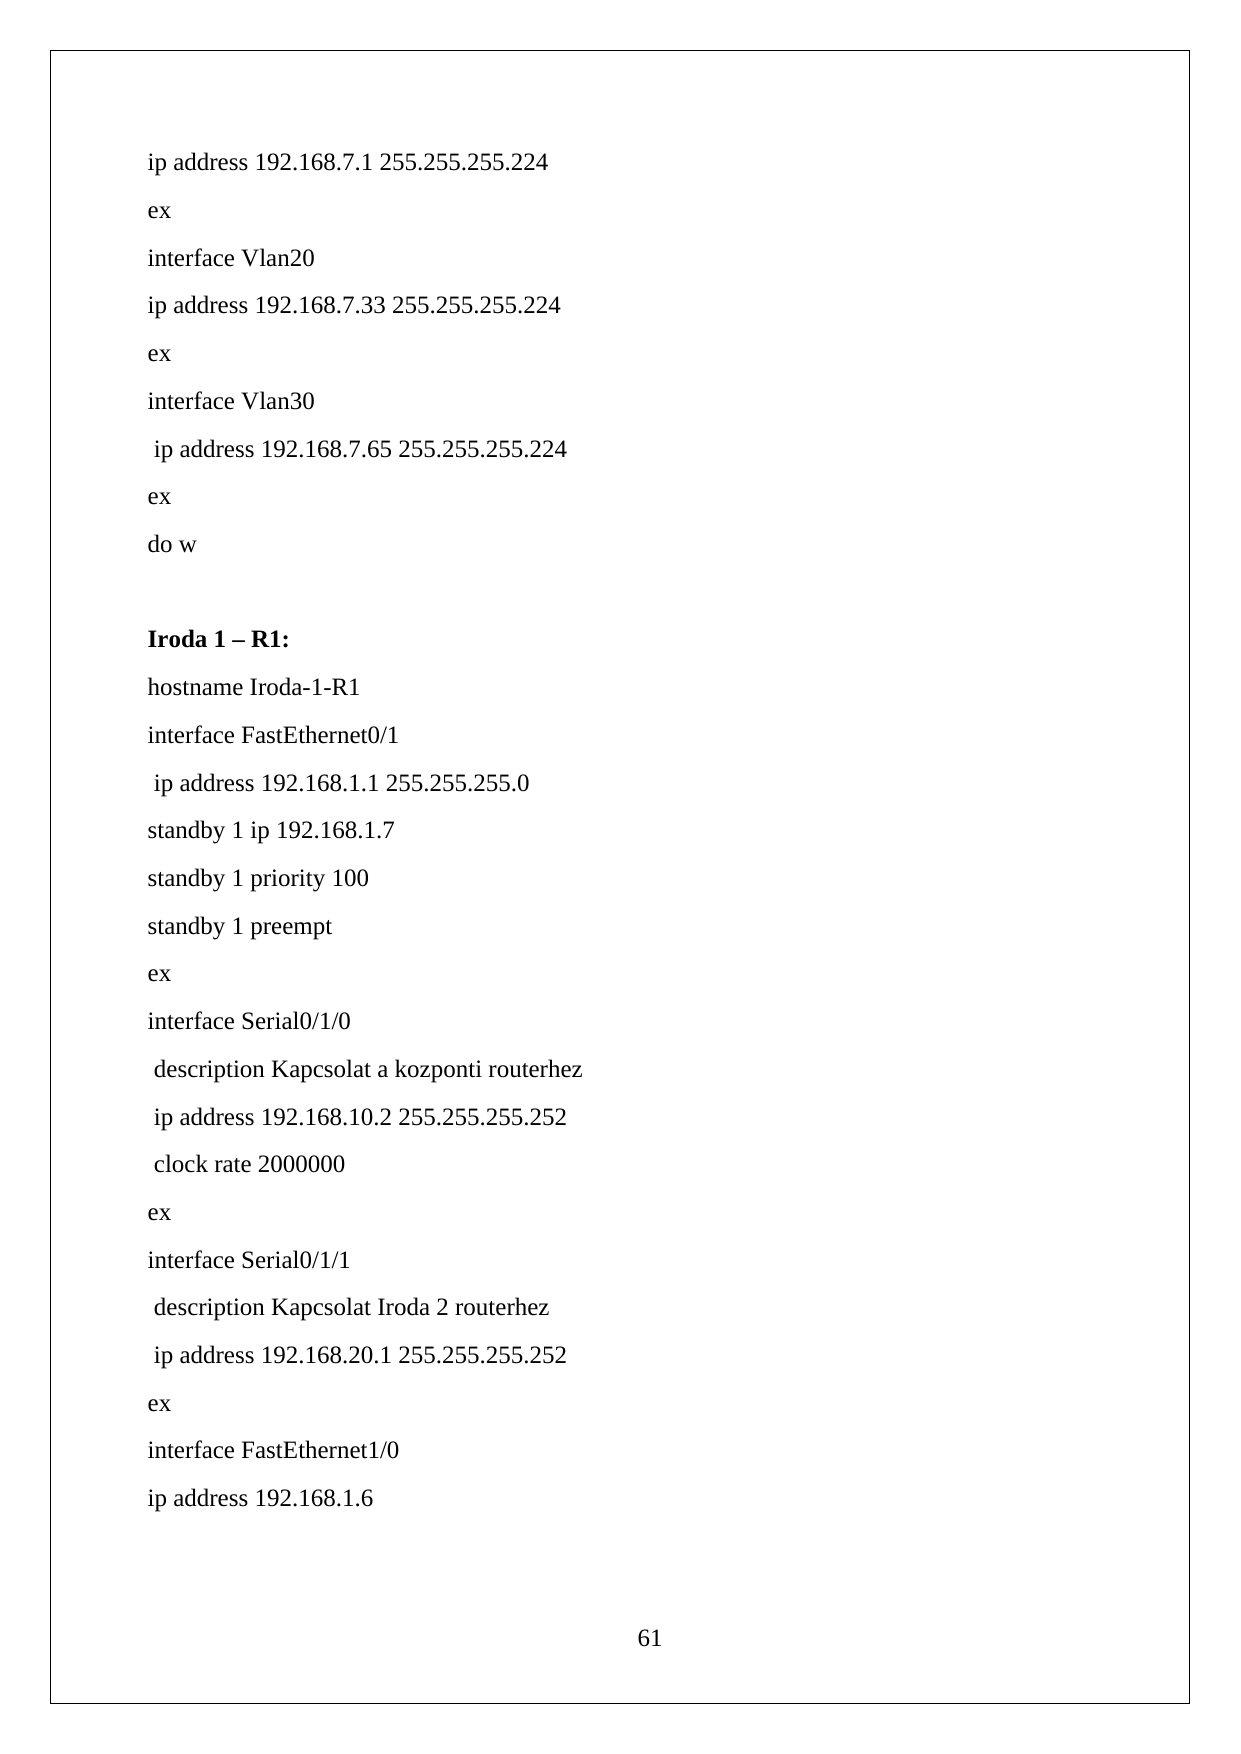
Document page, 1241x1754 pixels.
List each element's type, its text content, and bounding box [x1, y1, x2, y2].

text ip address 192.168.10.2 255.255.255.252 [147, 1102, 1093, 1130]
text ip address 192.168.1.6 [147, 1483, 1093, 1512]
text interface Vlan30 [147, 386, 1093, 415]
text standby 1 ip 192.168.1.7 [147, 815, 1093, 844]
text ip address 192.168.20.1 255.255.255.252 [147, 1340, 1093, 1369]
text ip address 192.168.1.1 255.255.255.0 [147, 768, 1093, 796]
text ip address 192.168.7.1 255.255.255.224 [147, 147, 1093, 176]
text hostname Iroda-1-R1 [147, 672, 1093, 701]
text interface Serial0/1/1 [147, 1245, 1093, 1273]
text ex [147, 958, 1093, 987]
text description Kapcsolat a kozponti routerhez [147, 1054, 1093, 1083]
text ex [147, 481, 1093, 510]
text do w [147, 529, 1093, 558]
text ex [147, 195, 1093, 224]
text ip address 192.168.7.33 255.255.255.224 [147, 291, 1093, 319]
text description Kapcsolat Iroda 2 routerhez [147, 1292, 1093, 1321]
text interface FastEthernet1/0 [147, 1436, 1093, 1464]
text ex [147, 1197, 1093, 1226]
text standby 1 priority 100 [147, 863, 1093, 892]
text ip address 192.168.7.65 255.255.255.224 [147, 434, 1093, 462]
text Iroda 1 – R1: [147, 624, 1093, 653]
text interface Serial0/1/0 [147, 1006, 1093, 1035]
text ex [147, 1388, 1093, 1417]
text interface Vlan20 [147, 243, 1093, 272]
text ex [147, 338, 1093, 367]
text clock rate 2000000 [147, 1149, 1093, 1178]
text standby 1 preempt [147, 911, 1093, 939]
text interface FastEthernet0/1 [147, 720, 1093, 749]
